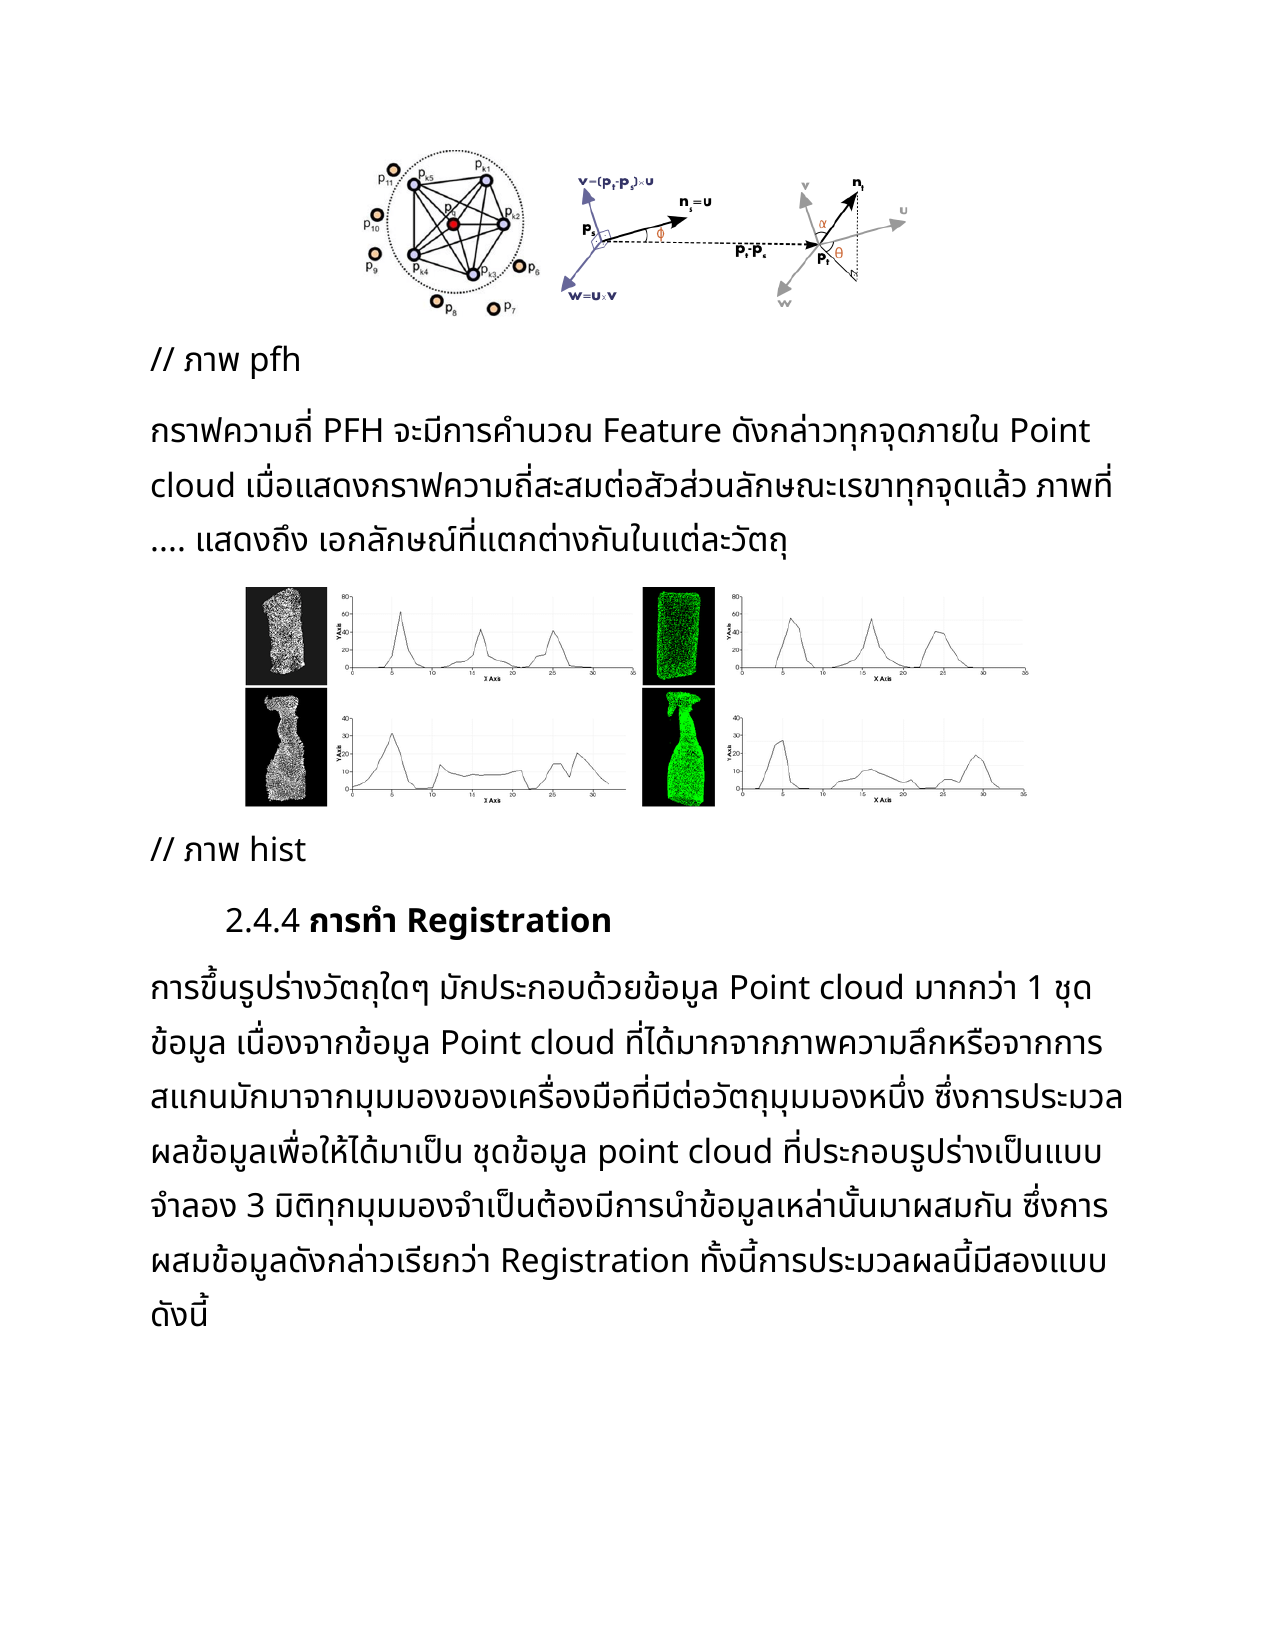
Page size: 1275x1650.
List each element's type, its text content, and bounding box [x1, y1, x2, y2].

text // ภาพ pfh [150, 336, 1125, 386]
text กราฟความถี่ PFH จะมีการคำนวณ Feature ดังกล่าวทุกจุดภายใน Point cloud เมื่อแสดงกราฟความถี่สะสมต่อสัวส่วนลักษณะเรขาทุกจุดแล้ว ภาพที่ .... แสดงถึง เอกลักษณ์ที่แตกต่างกันในแต่ละวัตถุ [150, 407, 1125, 567]
picture [354, 150, 921, 317]
text การขึ้นรูปร่างวัตถุใดๆ มักประกอบด้วยข้อมูล Point cloud มากกว่า 1 ชุดข้อมูล เนื่องจากข้อมูล Point cloud ที่ได้มากจากภาพความลึกหรือจากการสแกนมักมาจากมุมมองของเครื่องมือที่มีต่อวัตถุมุมมองหนึ่ง ซึ่งการประมวลผลข้อมูลเพื่อให้ได้มาเป็น ชุดข้อมูล point cloud ที่ประกอบรูปร่างเป็นแบบจำลอง 3 มิติทุกมุมมองจำเป็นต้องมีการนำข้อมูลเหล่านั้นมาผสมกัน ซึ่งการผสมข้อมูลดังกล่าวเรียกว่า Registration ทั้งนี้การประมวลผลนี้มีสองแบบดังนี้ [150, 964, 1125, 1342]
subtitle 2.4.4 การทำ Registration [150, 897, 1125, 947]
text // ภาพ hist [150, 826, 1125, 876]
picture [245, 587, 1030, 807]
